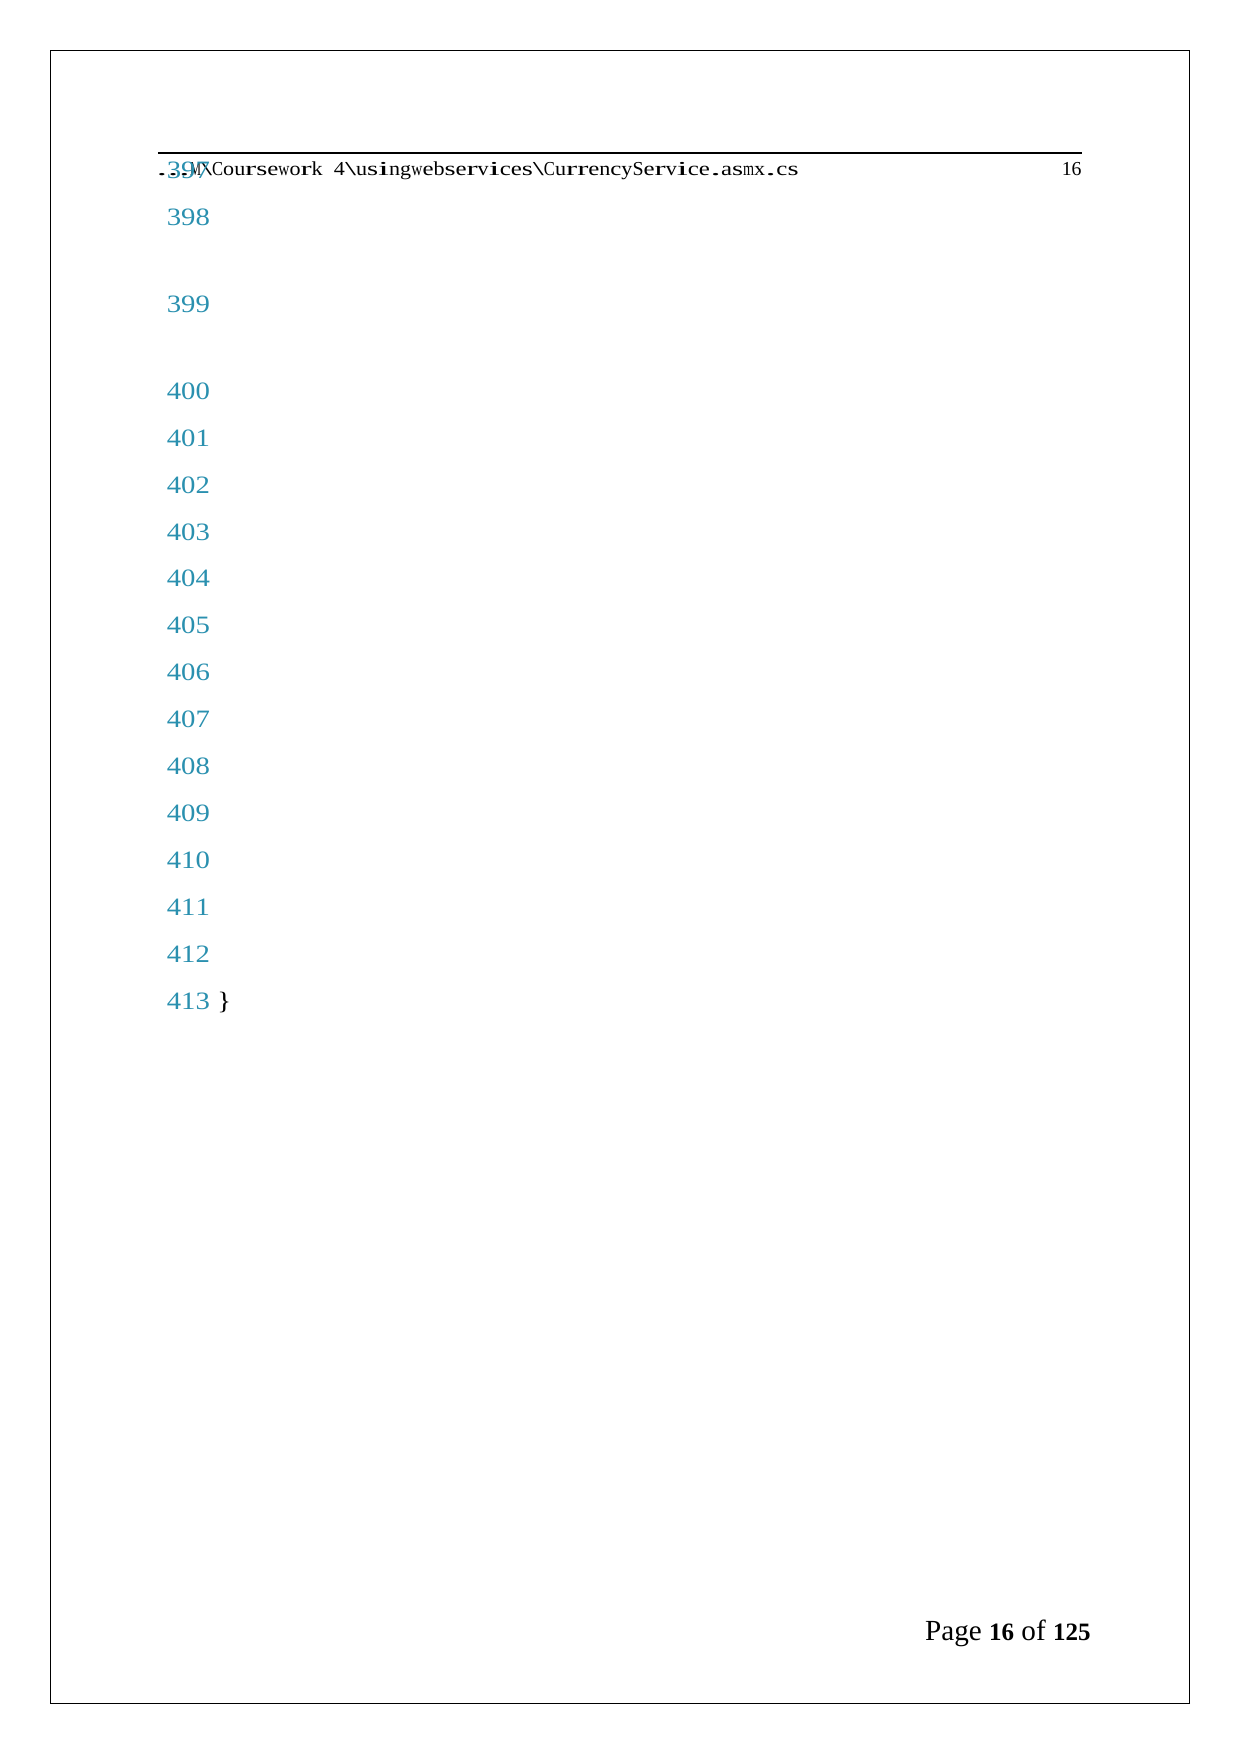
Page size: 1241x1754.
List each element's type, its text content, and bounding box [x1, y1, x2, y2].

text 403 [167, 517, 1090, 545]
text 399 [167, 289, 1090, 318]
text 406 [167, 657, 1090, 686]
text 413 } [167, 986, 1090, 1015]
text 398 [167, 202, 1090, 231]
text 404 [167, 563, 1090, 592]
text 408 [167, 751, 1090, 780]
text 405 [167, 611, 1090, 639]
text 407 [167, 704, 1090, 733]
text 412 [167, 939, 1090, 968]
text 410 [167, 845, 1090, 874]
text 397 [167, 156, 1090, 184]
text 400 [167, 376, 1090, 404]
text 411 [167, 892, 1090, 921]
text 402 [167, 470, 1090, 498]
text 409 [167, 798, 1090, 827]
text 401 [167, 423, 1090, 452]
